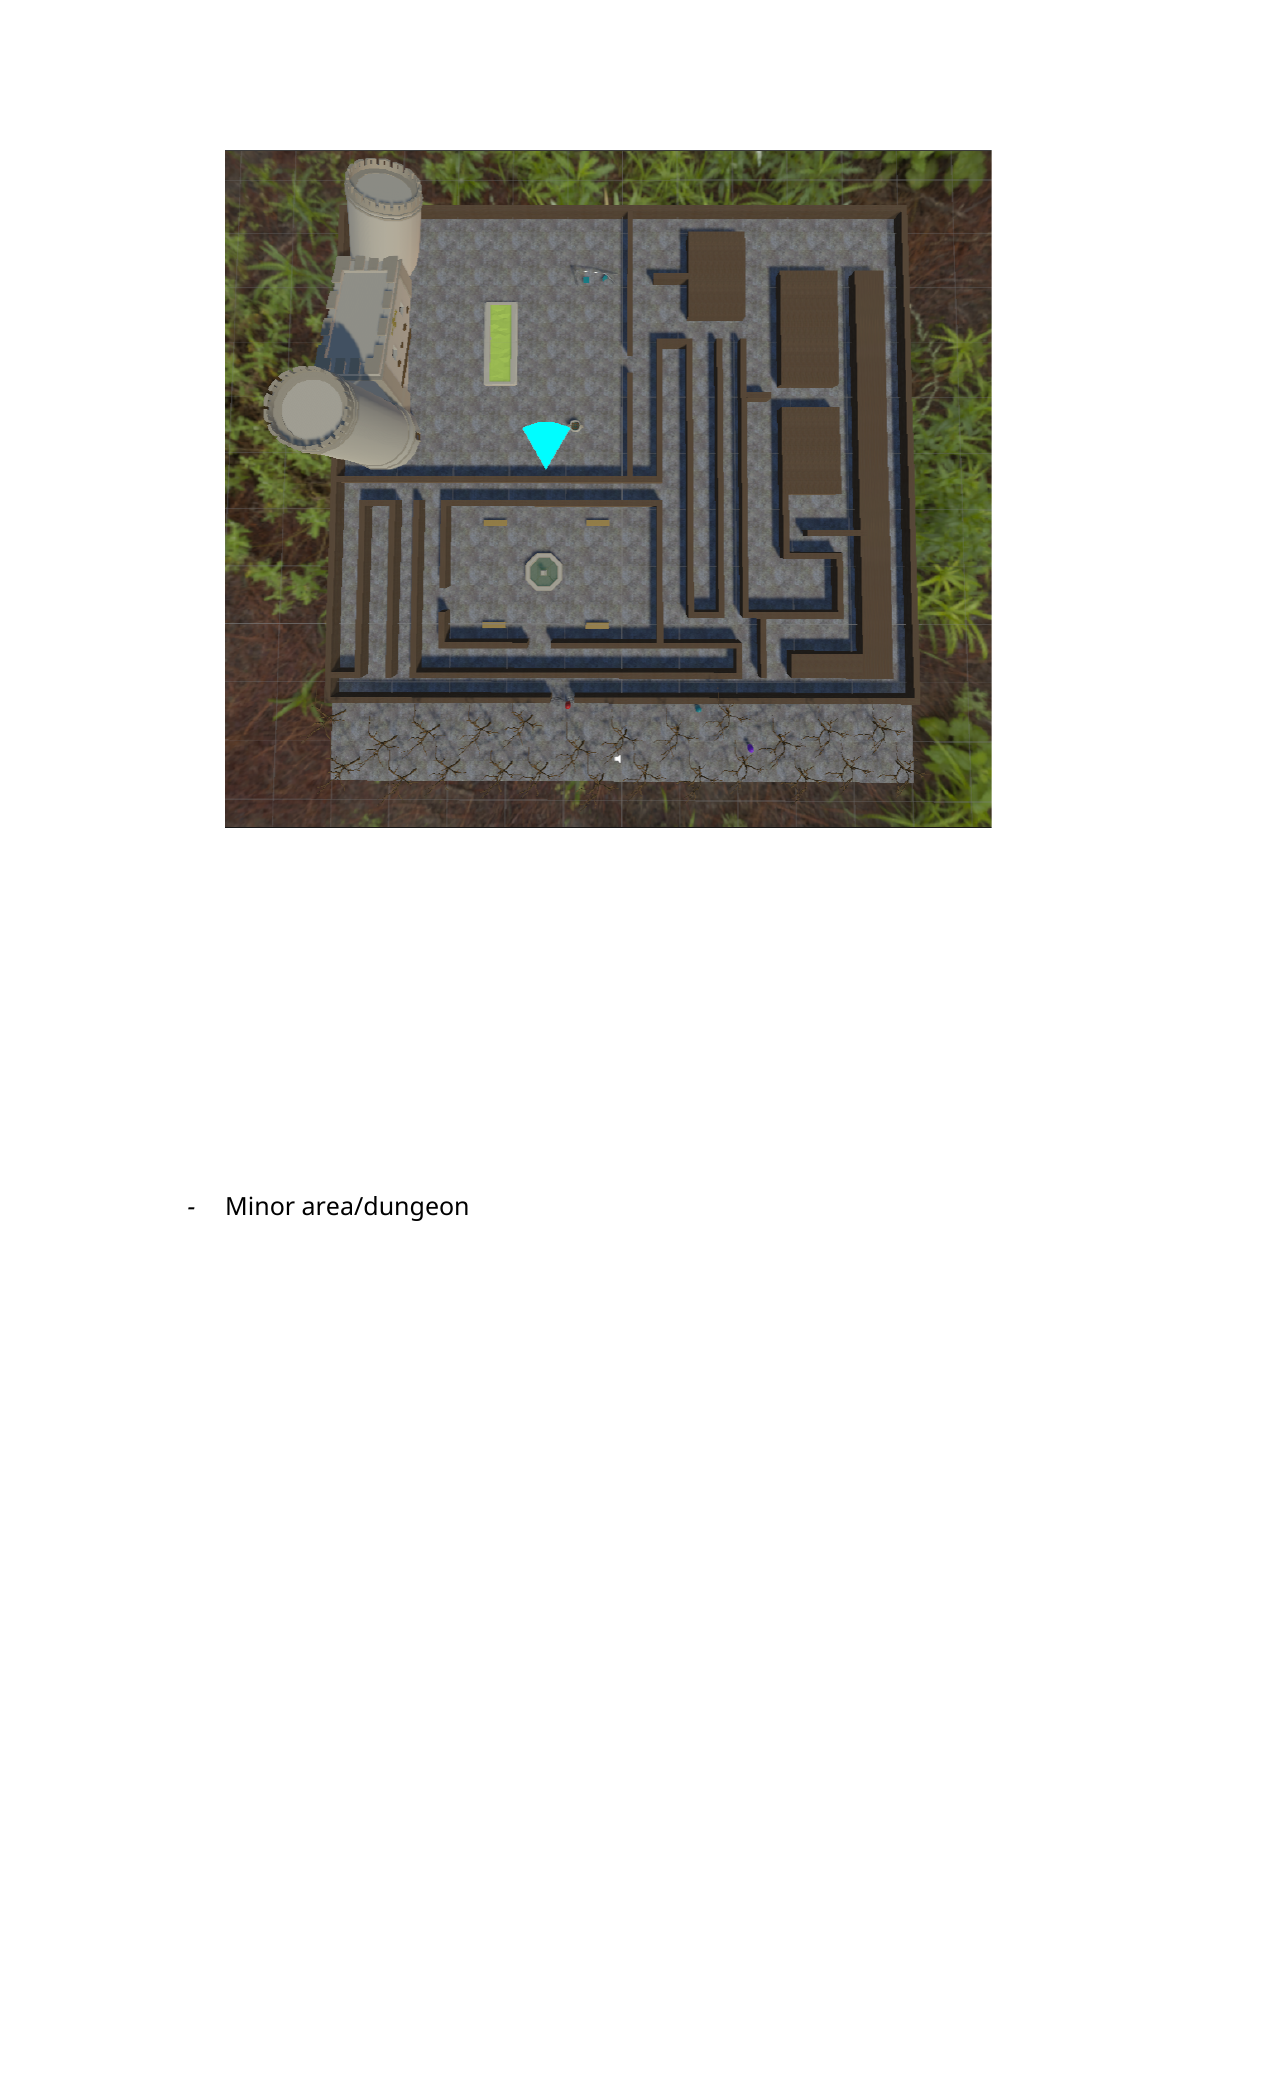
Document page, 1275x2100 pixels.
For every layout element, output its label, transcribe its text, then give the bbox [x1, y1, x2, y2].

picture [225, 150, 992, 828]
list Minor area/dungeon [187, 1188, 1125, 1222]
